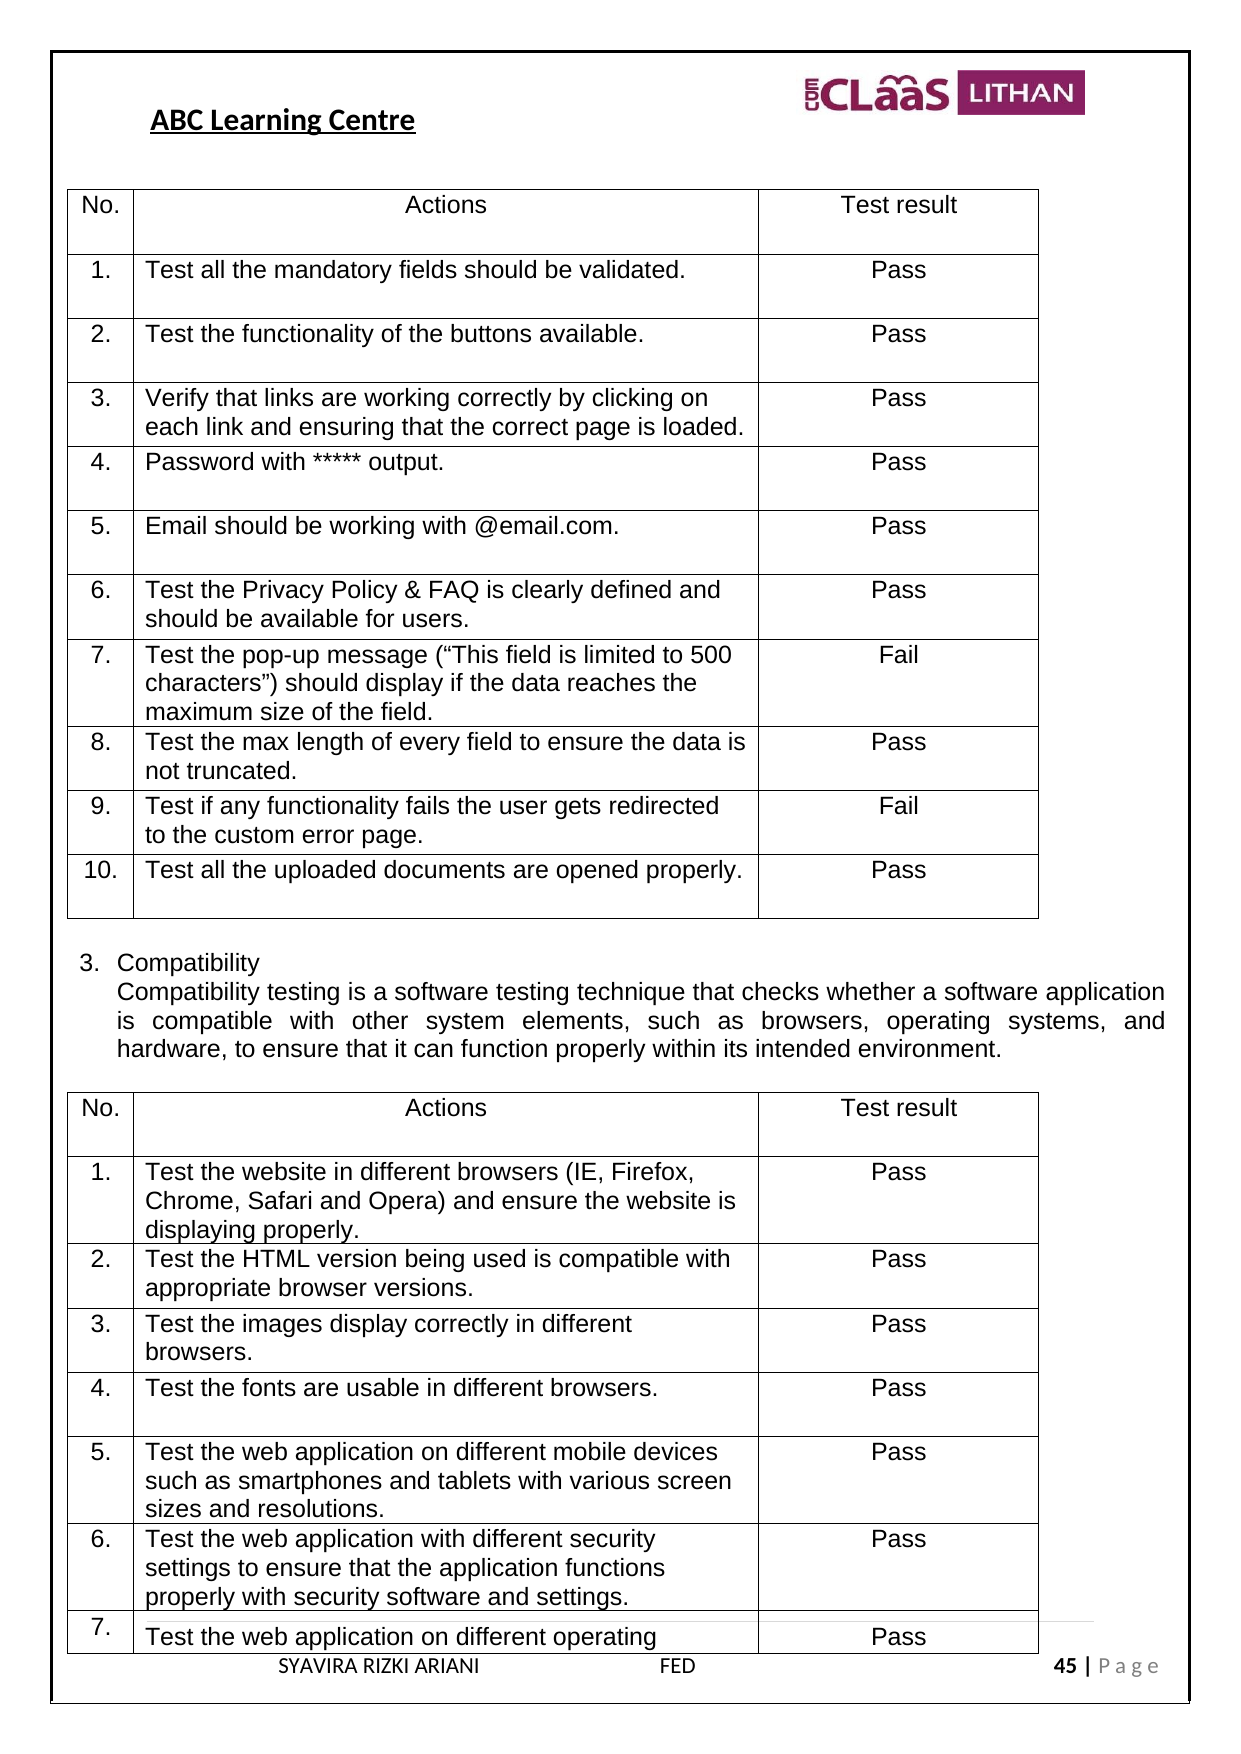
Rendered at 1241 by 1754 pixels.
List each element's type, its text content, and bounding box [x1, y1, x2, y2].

table_cell Pass [759, 1309, 1038, 1372]
table_cell 6. [68, 1524, 133, 1610]
table_cell Pass [759, 1244, 1038, 1307]
table_cell 6. [68, 575, 133, 638]
table_cell Email should be working with @email.com. [134, 511, 758, 574]
table_cell Pass [759, 855, 1038, 918]
table_cell Test the web application with different security settings to ensure that the application functions properly with security software and settings. [134, 1524, 758, 1610]
table_cell Test all the mandatory fields should be validated. [134, 255, 758, 318]
table_cell Pass [759, 255, 1038, 318]
table_cell 5. [68, 511, 133, 574]
text Compatibility testing is a software testing technique that checks whether a software application is compatible with other system elements, such as browsers, operating systems, and hardware, to ensure that it can function properly within its intended environment. [117, 977, 1167, 1063]
picture [150, 70, 1095, 132]
table_cell Pass [759, 1157, 1038, 1243]
table_cell Test the images display correctly in different browsers. [134, 1309, 758, 1372]
table_cell Test the max length of every field to ensure the data is not truncated. [134, 727, 758, 790]
table_header Test result [759, 190, 1038, 253]
table_cell Fail [759, 791, 1038, 854]
table_cell Pass [759, 1524, 1038, 1610]
table_cell 7. [68, 640, 133, 726]
table_cell Pass [759, 319, 1038, 382]
table_cell Fail [759, 640, 1038, 726]
table_cell Pass [759, 1373, 1038, 1436]
table_cell 5. [68, 1437, 133, 1523]
table_cell Test the Privacy Policy & FAQ is clearly defined and should be available for users. [134, 575, 758, 638]
table_cell Test the functionality of the buttons available. [134, 319, 758, 382]
list Compatibility [79, 948, 1167, 977]
table_cell 10. [68, 855, 133, 918]
table_cell 2. [68, 319, 133, 382]
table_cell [134, 1611, 758, 1652]
table_cell Test the HTML version being used is compatible with appropriate browser versions. [134, 1244, 758, 1307]
table_cell 2. [68, 1244, 133, 1307]
table_cell Password with ***** output. [134, 447, 758, 510]
table_cell 3. [68, 383, 133, 446]
table_cell Pass [759, 511, 1038, 574]
table_cell Test the fonts are usable in different browsers. [134, 1373, 758, 1436]
table_header Actions [134, 1093, 758, 1156]
table_cell 8. [68, 727, 133, 790]
table_cell Verify that links are working correctly by clicking on each link and ensuring that the correct page is loaded. [134, 383, 758, 446]
table_cell 7. [68, 1611, 133, 1652]
table_cell Pass [759, 447, 1038, 510]
table_header Actions [134, 190, 758, 253]
table_cell Test the website in different browsers (IE, Firefox, Chrome, Safari and Opera) and ensure the website is displaying properly. [134, 1157, 758, 1243]
table_cell Pass [759, 575, 1038, 638]
table_cell 9. [68, 791, 133, 854]
table_header Test result [759, 1093, 1038, 1156]
table_header No. [68, 190, 133, 253]
table_cell Test all the uploaded documents are opened properly. [134, 855, 758, 918]
table_header No. [68, 1093, 133, 1156]
picture [157, 114, 162, 122]
table_cell Pass [759, 727, 1038, 790]
table_cell 1. [68, 1157, 133, 1243]
table_cell Pass [759, 1437, 1038, 1523]
table_cell 1. [68, 255, 133, 318]
table_cell Test the pop-up message (“This field is limited to 500 characters”) should display if the data reaches the maximum size of the field. [134, 640, 758, 726]
table_cell Pass [759, 383, 1038, 446]
table_cell 4. [68, 447, 133, 510]
table_cell Test the web application on different mobile devices such as smartphones and tablets with various screen sizes and resolutions. [134, 1437, 758, 1523]
table_cell Pass [759, 1611, 1038, 1652]
table_cell 4. [68, 1373, 133, 1436]
table_cell Test if any functionality fails the user gets redirected to the custom error page. [134, 791, 758, 854]
table_cell 3. [68, 1309, 133, 1372]
